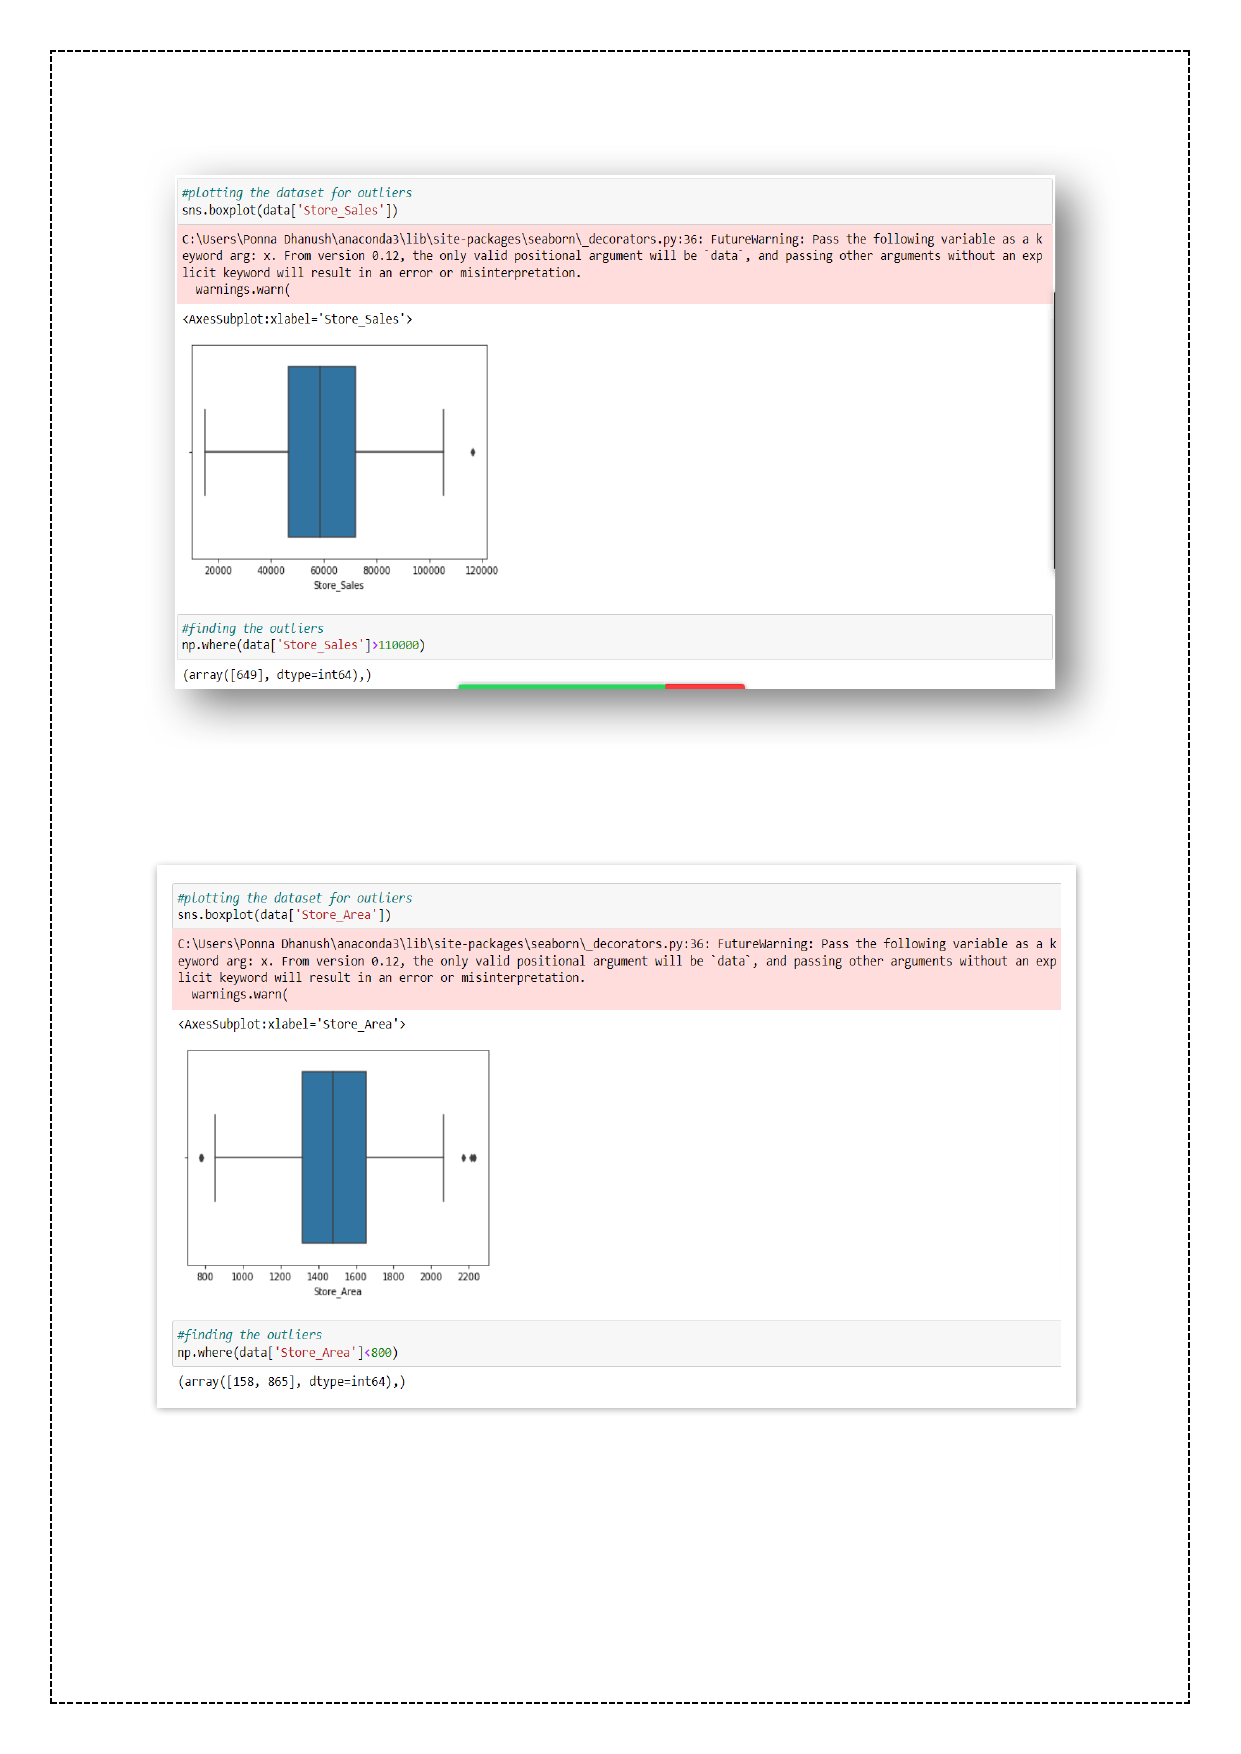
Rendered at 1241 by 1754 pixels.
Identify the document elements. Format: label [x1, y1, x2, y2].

picture [172, 879, 1061, 1393]
picture [175, 175, 1055, 689]
